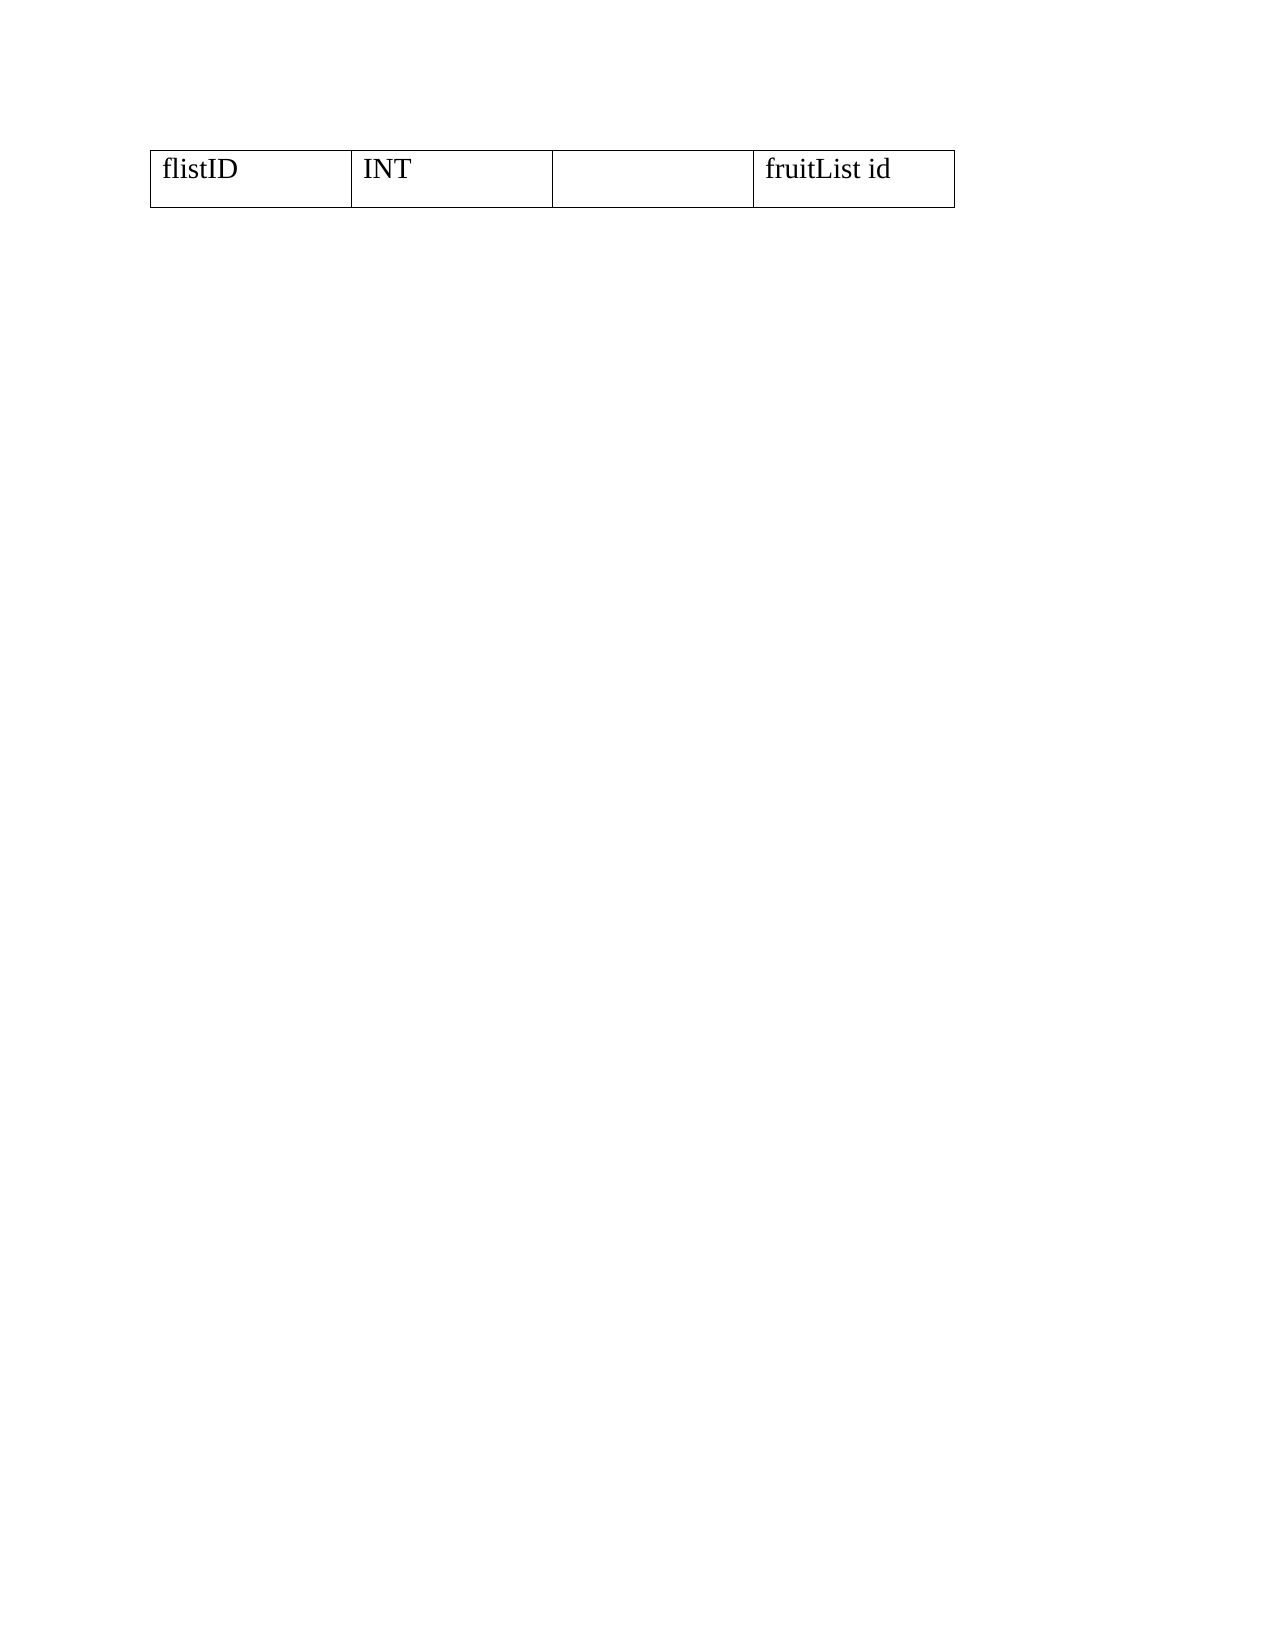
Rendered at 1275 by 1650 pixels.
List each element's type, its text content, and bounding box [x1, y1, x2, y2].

table_cell [553, 151, 753, 207]
table_cell fruitList id [754, 151, 954, 207]
table_cell INT [352, 151, 552, 207]
table_cell flistID [151, 151, 351, 207]
